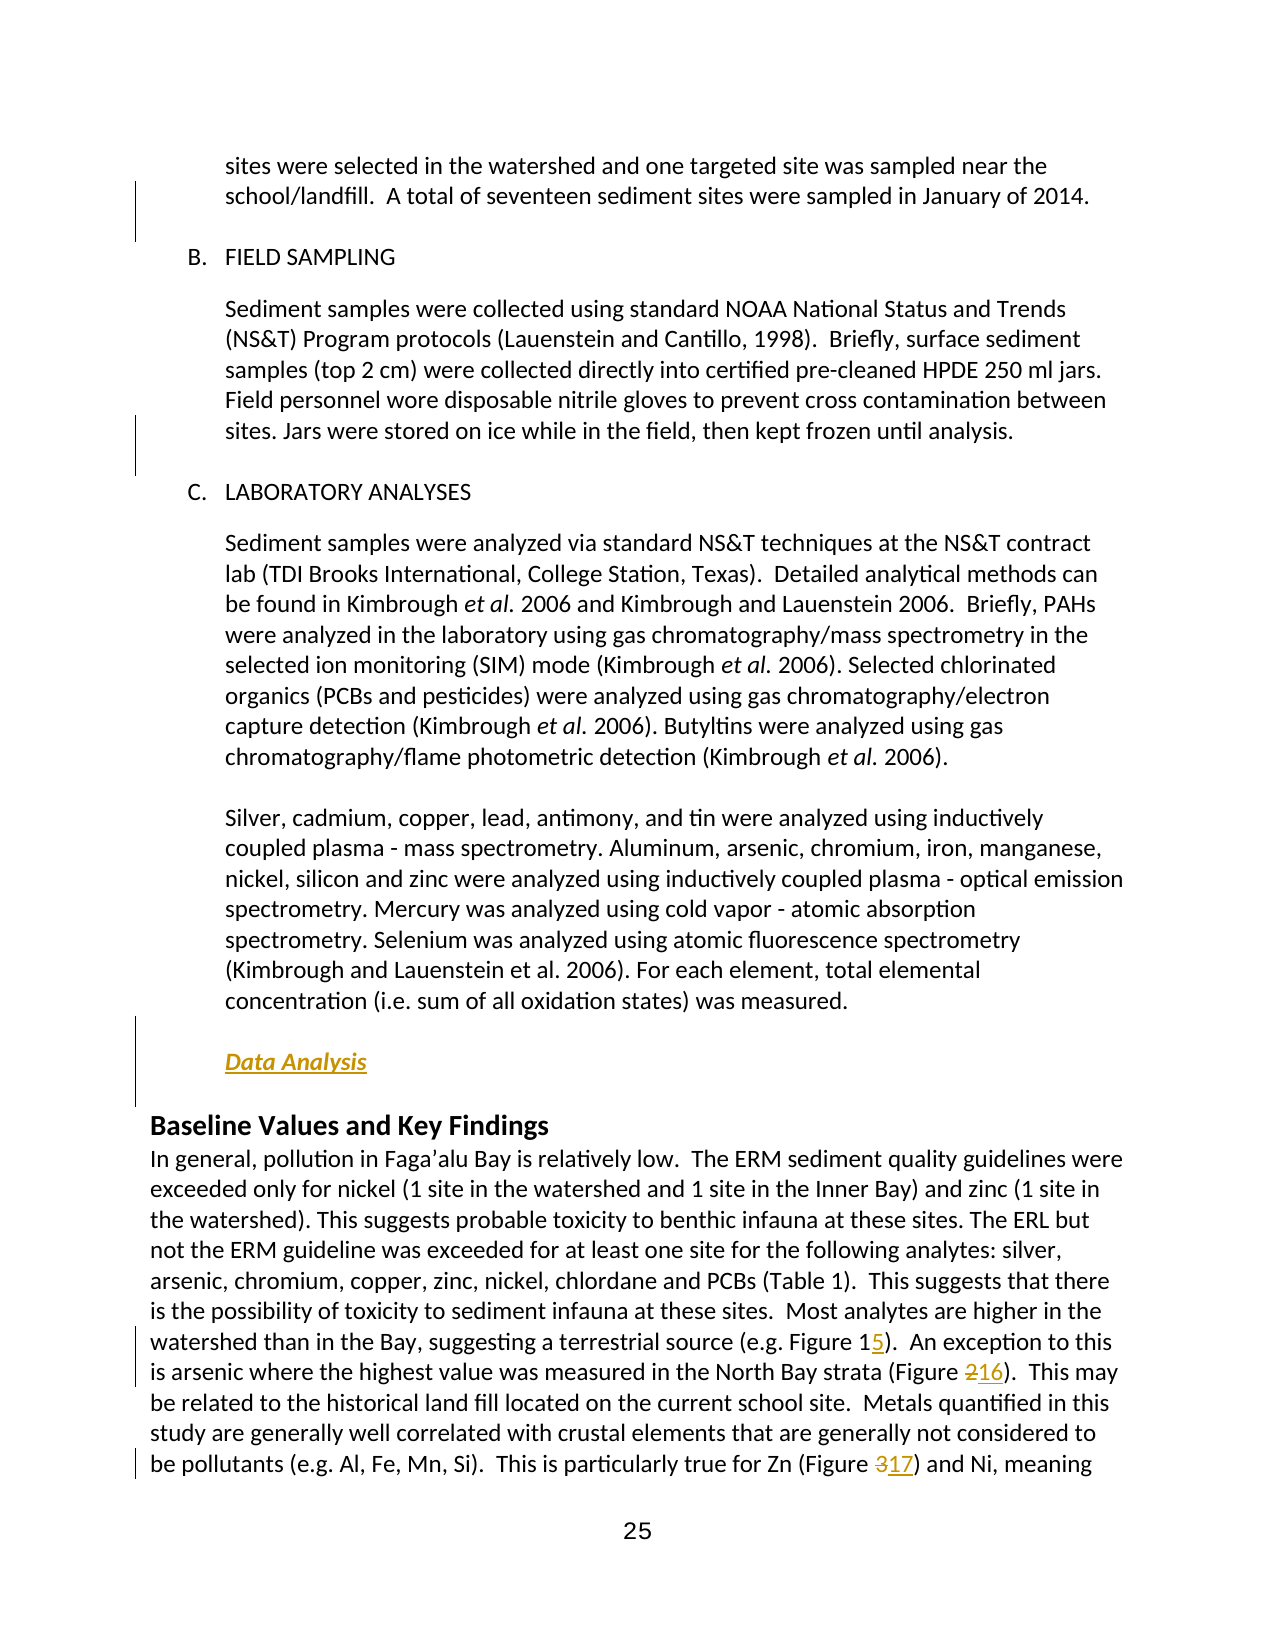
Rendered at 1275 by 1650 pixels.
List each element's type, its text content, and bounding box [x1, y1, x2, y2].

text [225, 150, 1125, 211]
list LABORATORY ANALYSES [187, 476, 1125, 507]
list FIELD SAMPLING [187, 242, 1125, 272]
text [150, 1143, 1125, 1479]
text Sediment samples were collected using standard NOAA National Status and Trends (NS&T) Program protocols (Lauenstein and Cantillo, 1998). Briefly, surface sediment samples (top 2 cm) were collected directly into certified pre-cleaned HPDE 250 ml jars. Field personnel wore disposable nitrile gloves to prevent cross contamination between sites. Jars were stored on ice while in the field, then kept frozen until analysis. [225, 293, 1125, 446]
text Baseline Values and Key Findings [150, 1107, 1125, 1143]
text Silver, cadmium, copper, lead, antimony, and tin were analyzed using inductively coupled plasma - mass spectrometry. Aluminum, arsenic, chromium, iron, manganese, nickel, silicon and zinc were analyzed using inductively coupled plasma - optical emission spectrometry. Mercury was analyzed using cold vapor - atomic absorption spectrometry. Selenium was analyzed using atomic fluorescence spectrometry (Kimbrough and Lauenstein et al. 2006). For each element, total elemental concentration (i.e. sum of all oxidation states) was measured. [225, 802, 1125, 1016]
text Sediment samples were analyzed via standard NS&T techniques at the NS&T contract lab (TDI Brooks International, College Station, Texas). Detailed analytical methods can be found in Kimbrough et al. 2006 and Kimbrough and Lauenstein 2006. Briefly, PAHs were analyzed in the laboratory using gas chromatography/mass spectrometry in the selected ion monitoring (SIM) mode (Kimbrough et al. 2006). Selected chlorinated organics (PCBs and pesticides) were analyzed using gas chromatography/electron capture detection (Kimbrough et al. 2006). Butyltins were analyzed using gas chromatography/flame photometric detection (Kimbrough et al. 2006). [225, 527, 1125, 772]
